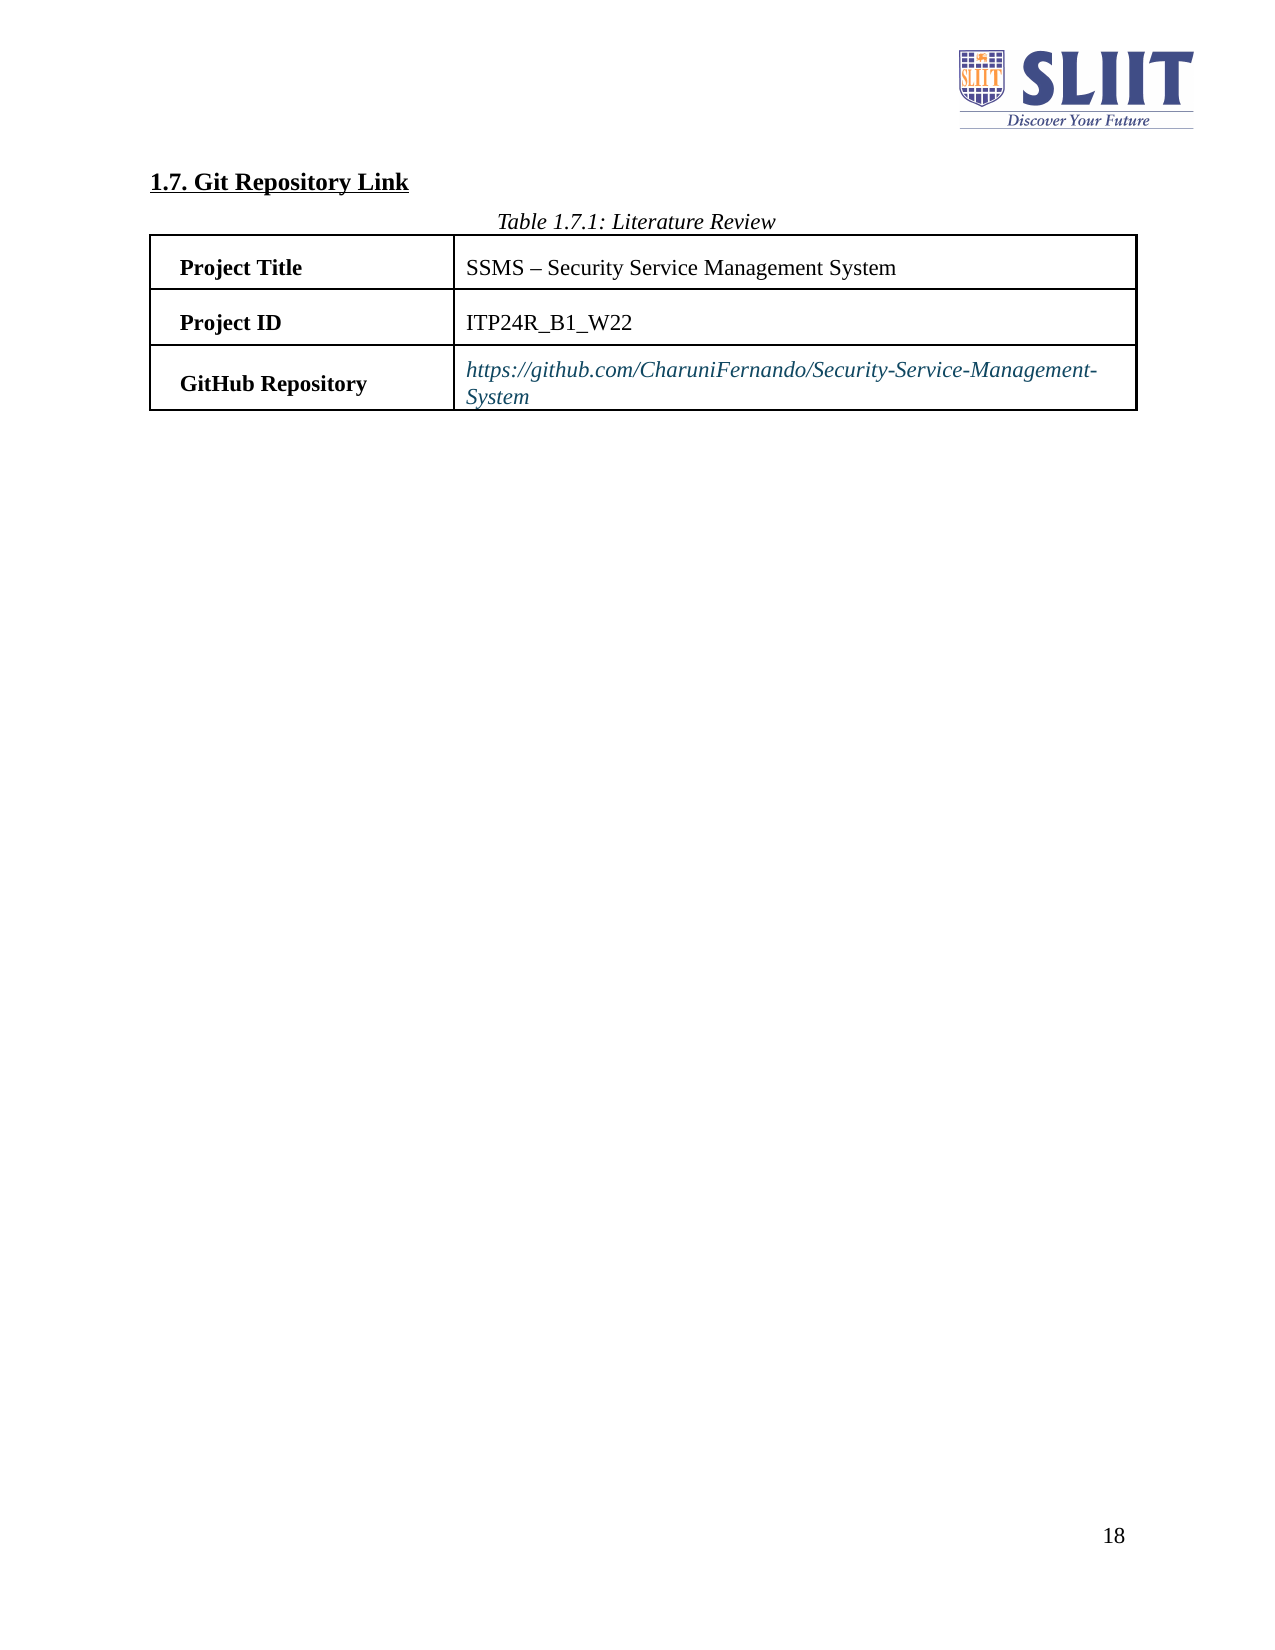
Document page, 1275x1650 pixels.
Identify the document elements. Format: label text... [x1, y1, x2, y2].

table_cell Project ID [151, 290, 453, 344]
subtitle 1.7. Git Repository Link [150, 167, 1125, 195]
table_cell https://github.com/CharuniFernando/Security-Service-Management-System [455, 346, 1135, 409]
table_header Project Title [151, 236, 453, 288]
picture [959, 50, 1194, 129]
table_cell GitHub Repository [151, 346, 453, 409]
text Table 1.7.1: Literature Review [150, 208, 1125, 234]
table_cell ITP24R_B1_W22 [455, 290, 1135, 344]
table_header SSMS – Security Service Management System [455, 236, 1135, 288]
